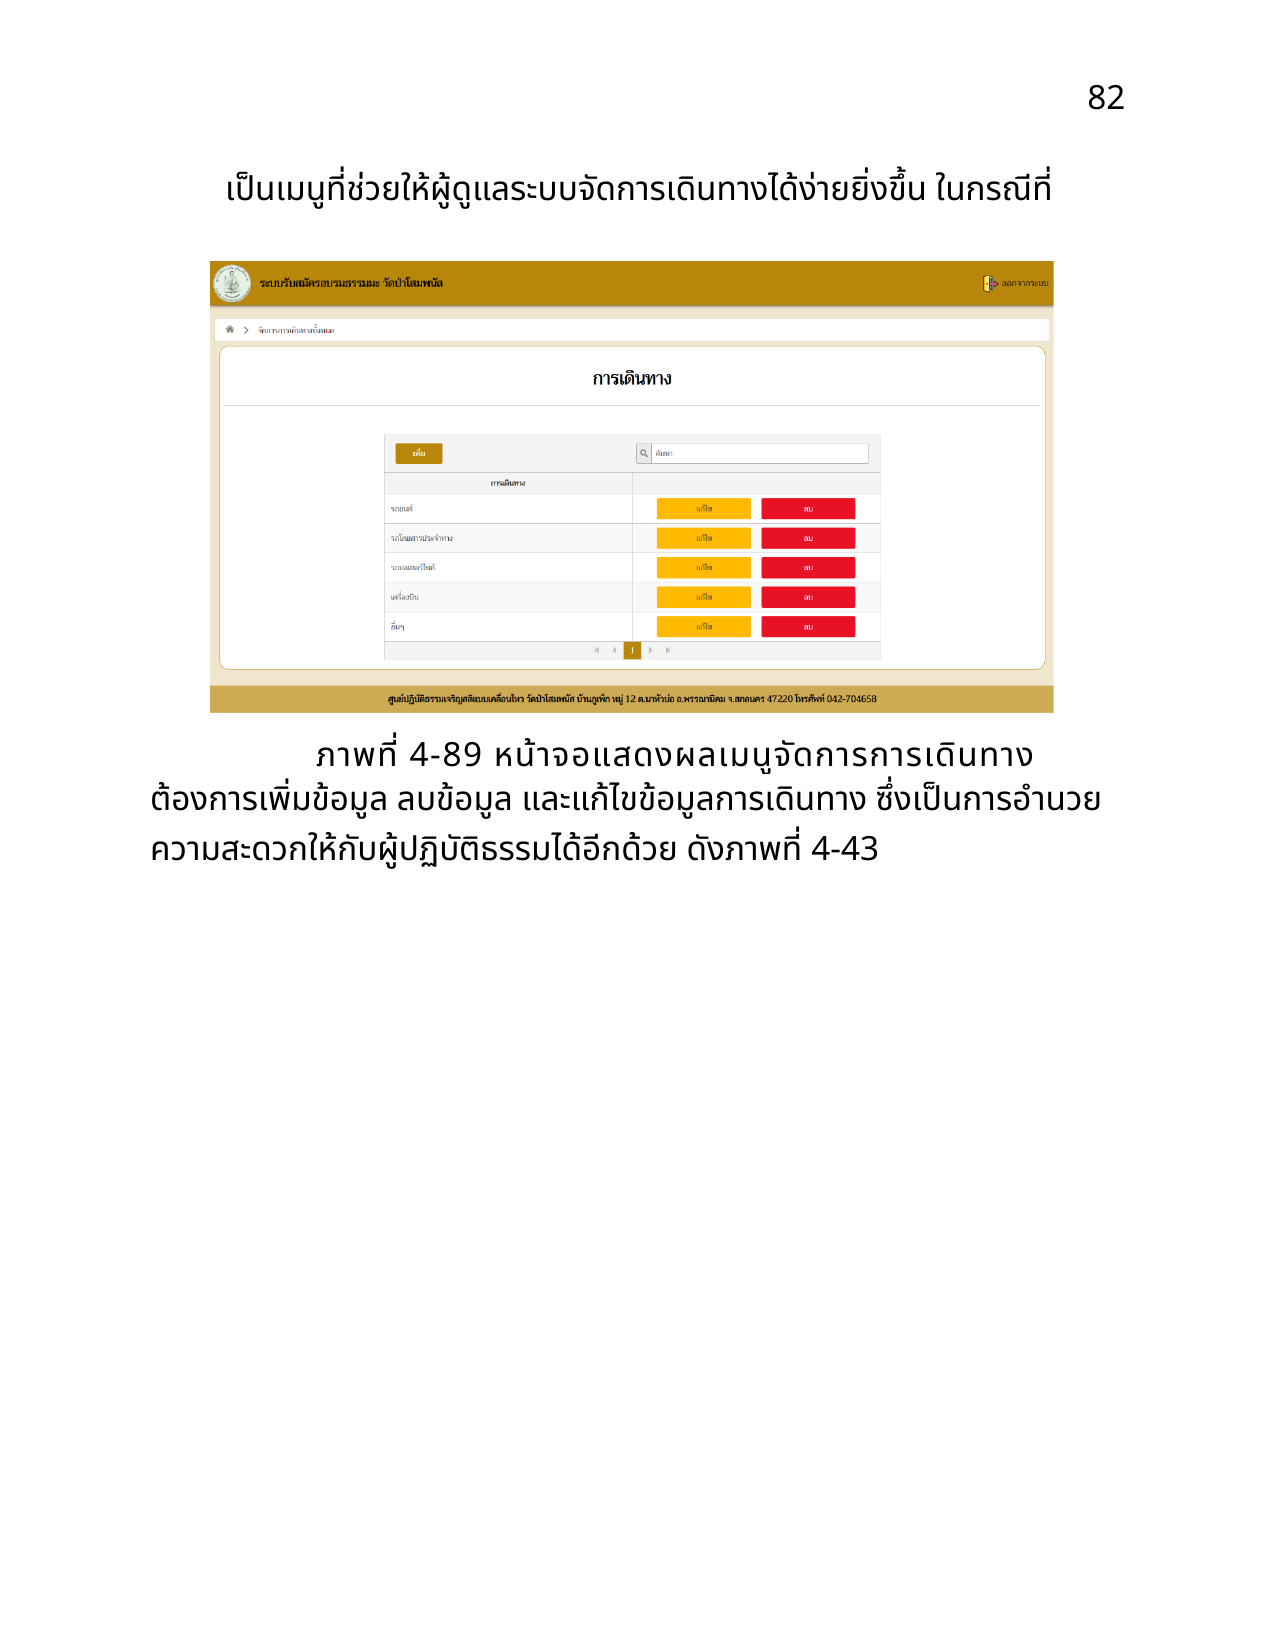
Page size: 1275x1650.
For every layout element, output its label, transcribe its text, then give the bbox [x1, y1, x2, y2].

picture [210, 261, 1054, 713]
